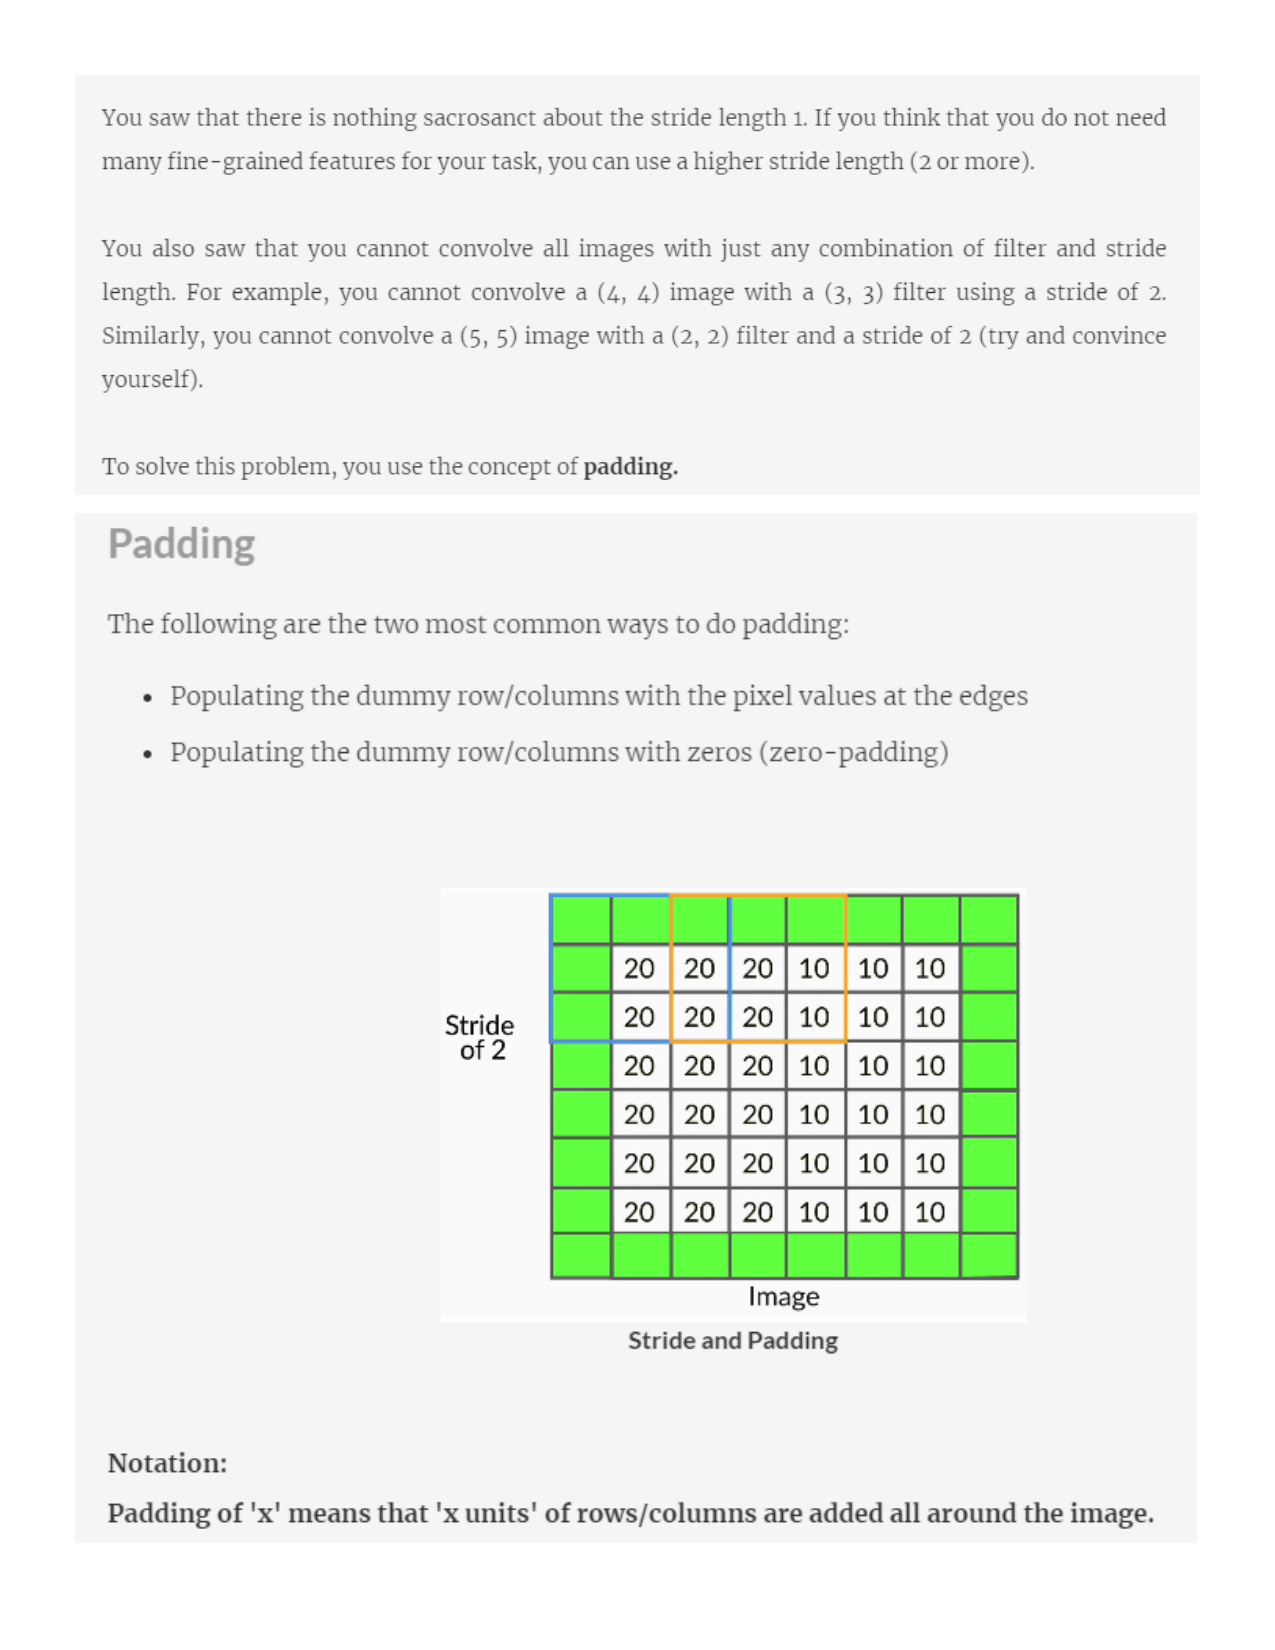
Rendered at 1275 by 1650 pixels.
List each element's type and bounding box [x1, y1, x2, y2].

picture [75, 75, 1200, 495]
picture [75, 513, 1198, 1543]
